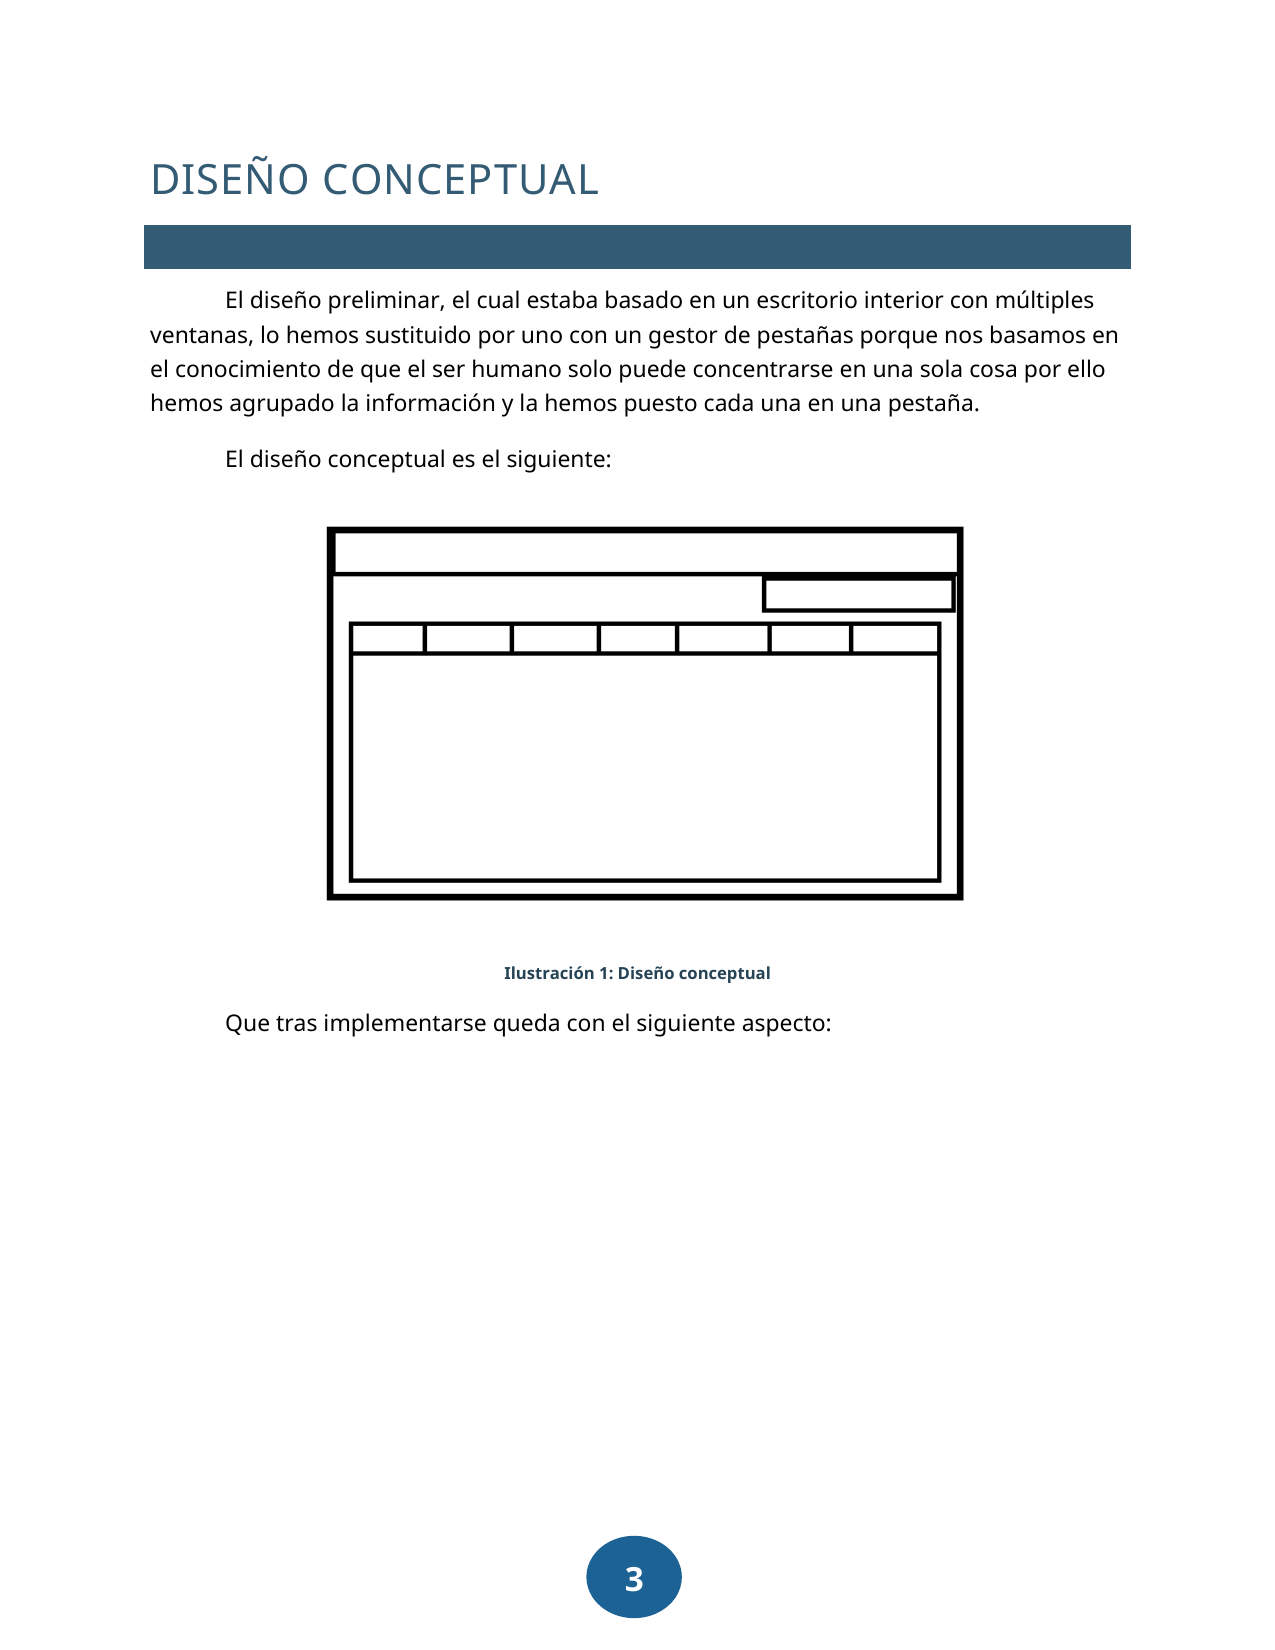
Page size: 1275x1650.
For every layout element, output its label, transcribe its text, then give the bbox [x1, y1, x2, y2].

text El diseño conceptual es el siguiente: [150, 443, 1125, 474]
text Que tras implementarse queda con el siguiente aspecto: [150, 1007, 1125, 1038]
text Ilustración 1: Diseño conceptual [150, 961, 1125, 984]
title diseño conceptual [150, 150, 1125, 207]
picture [286, 497, 989, 938]
text El diseño preliminar, el cual estaba basado en un escritorio interior con múltiples ventanas, lo hemos sustituido por uno con un gestor de pestañas porque nos basamos en el conocimiento de que el ser humano solo puede concentrarse en una sola cosa por ello hemos agrupado la información y la hemos puesto cada una en una pestaña. [150, 284, 1125, 419]
